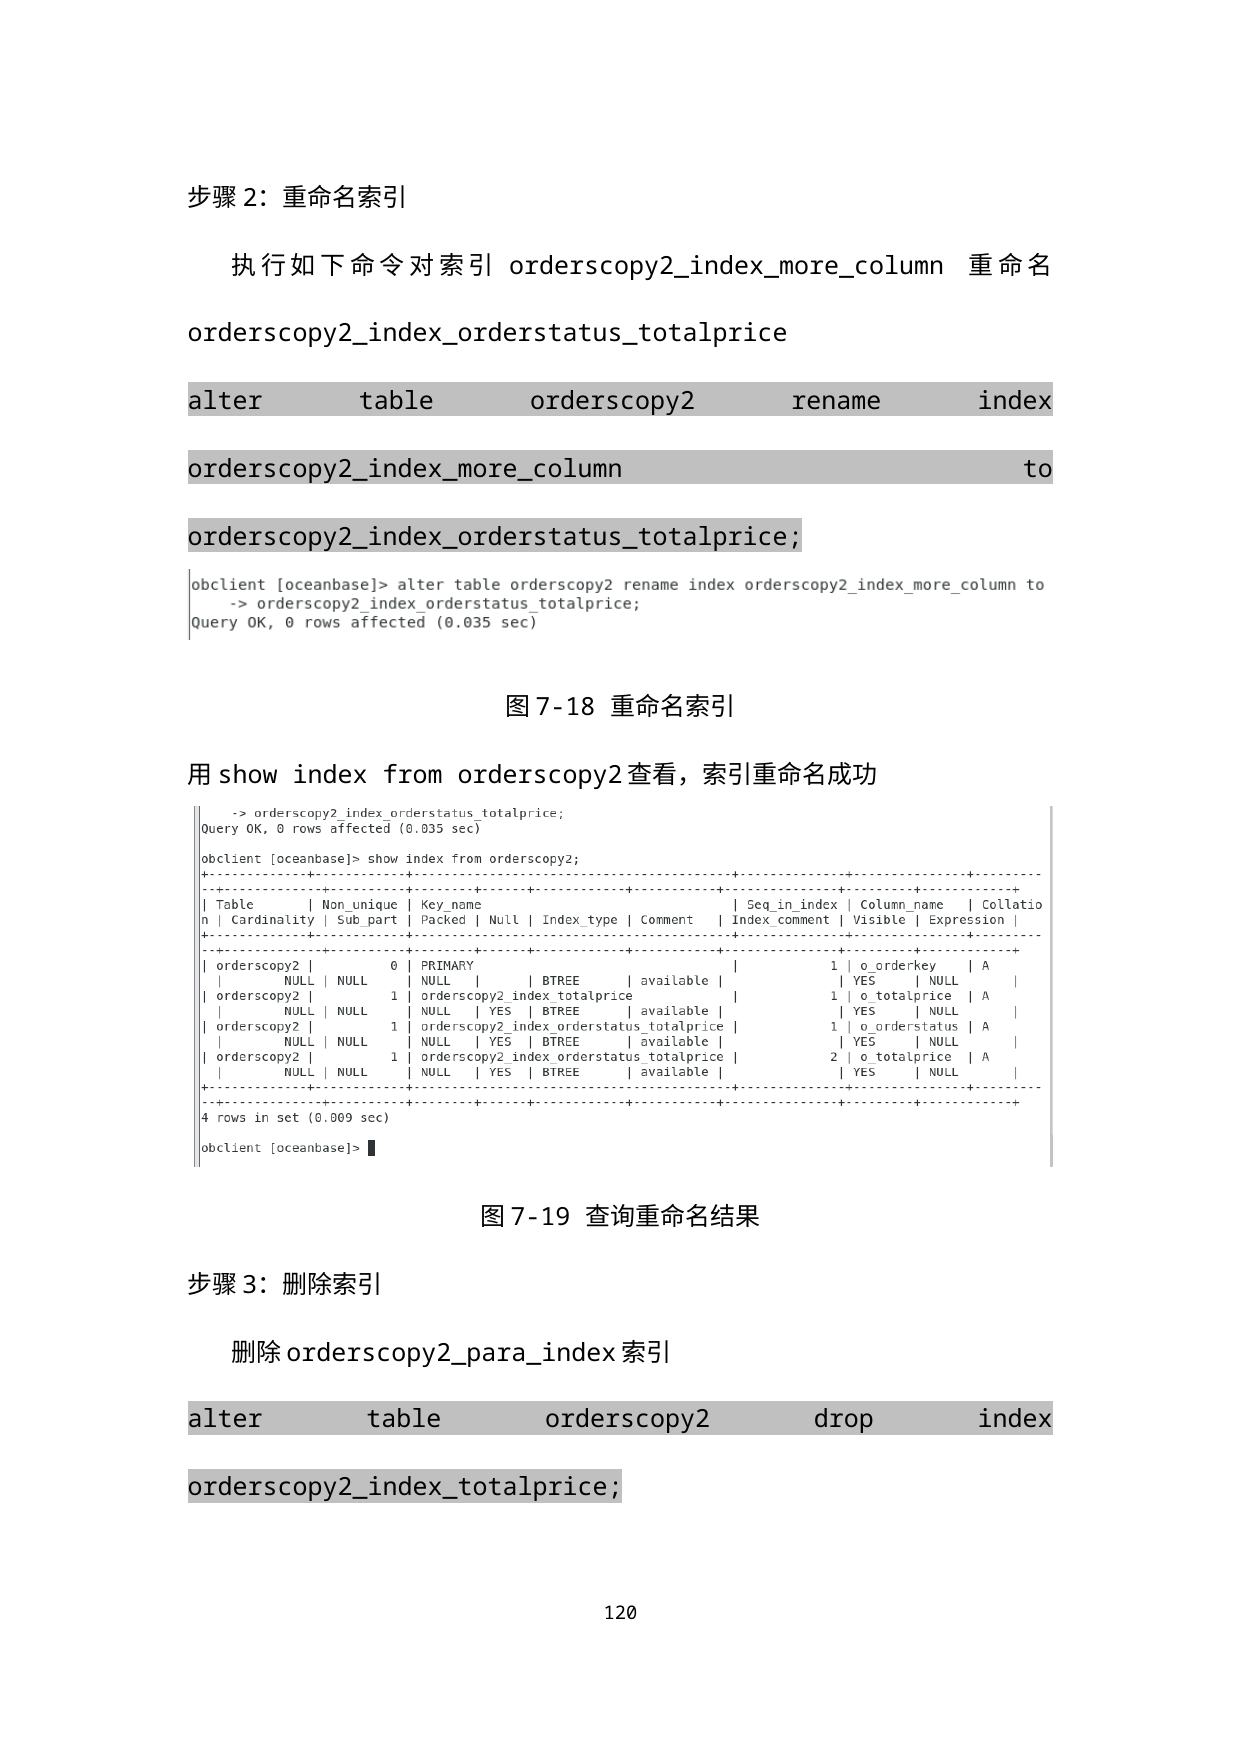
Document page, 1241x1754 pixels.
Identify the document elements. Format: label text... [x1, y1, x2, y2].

picture [187, 806, 1053, 1167]
text 删除orderscopy2_para_index索引 [187, 1316, 1053, 1384]
text alter table orderscopy2 rename index orderscopy2_index_more_column to orderscopy2_index_orderstatus_totalprice; [187, 365, 1053, 569]
text 图7-18 重命名索引 [187, 671, 1053, 739]
picture [187, 569, 1053, 640]
text 用show index from orderscopy2查看，索引重命名成功 [187, 739, 1053, 806]
text alter table orderscopy2 drop index orderscopy2_index_totalprice; [187, 1384, 1053, 1520]
text 图7-19 查询重命名结果 [187, 1180, 1053, 1248]
subtitle 步骤3：删除索引 [187, 1248, 1053, 1316]
text 执行如下命令对索引 orderscopy2_index_more_column 重命名 orderscopy2_index_orderstatus_totalprice [187, 229, 1053, 365]
subtitle 步骤2：重命名索引 [187, 162, 1053, 229]
